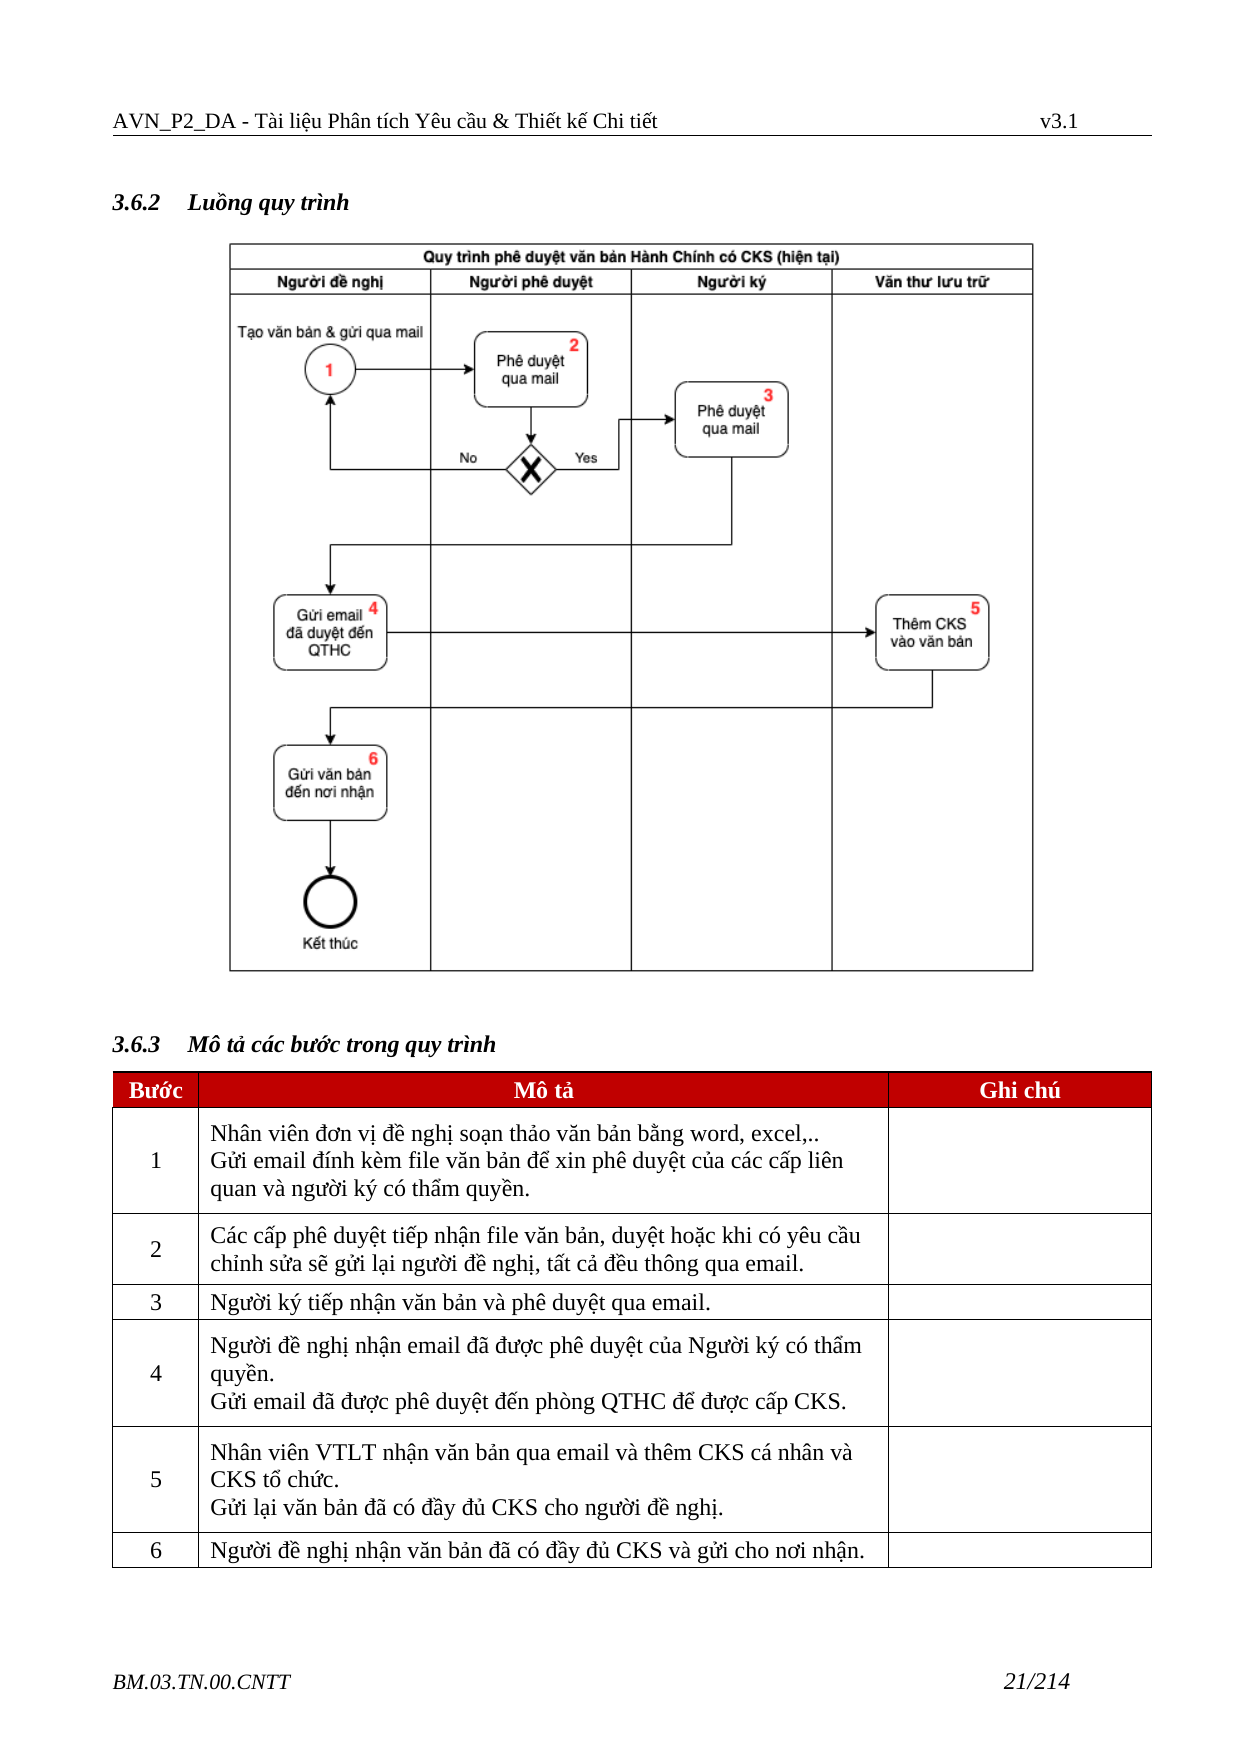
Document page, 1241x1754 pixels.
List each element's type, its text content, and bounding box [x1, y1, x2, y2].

table_cell 2 [113, 1214, 198, 1284]
subtitle Luồng quy trình [112, 187, 1152, 215]
table_cell [889, 1108, 1151, 1213]
table_cell Người đề nghị nhận văn bản đã có đầy đủ CKS và gửi cho nơi nhận. [199, 1533, 888, 1567]
table_cell Nhân viên VTLT nhận văn bản qua email và thêm CKS cá nhân và CKS tổ chức. Gửi lại văn bản đã có đầy đủ CKS cho người đề nghị. [199, 1427, 888, 1532]
table_cell 6 [113, 1533, 198, 1567]
table_cell Người đề nghị nhận email đã được phê duyệt của Người ký có thẩm quyền. Gửi email đã được phê duyệt đến phòng QTHC để được cấp CKS. [199, 1320, 888, 1426]
table_cell Người ký tiếp nhận văn bản và phê duyệt qua email. [199, 1285, 888, 1319]
table_cell [889, 1214, 1151, 1284]
table_cell [889, 1285, 1151, 1319]
table_cell 5 [113, 1427, 198, 1532]
table_cell 3 [113, 1285, 198, 1319]
table_cell 1 [113, 1108, 198, 1213]
table_cell [889, 1427, 1151, 1532]
table_cell [889, 1320, 1151, 1426]
table_header Bước [113, 1073, 198, 1107]
table_cell [889, 1533, 1151, 1567]
picture [227, 241, 1036, 974]
table_cell Các cấp phê duyệt tiếp nhận file văn bản, duyệt hoặc khi có yêu cầu chỉnh sửa sẽ gửi lại người đề nghị, tất cả đều thông qua email. [199, 1214, 888, 1284]
table_cell Nhân viên đơn vị đề nghị soạn thảo văn bản bằng word, excel,.. Gửi email đính kèm file văn bản để xin phê duyệt của các cấp liên quan và người ký có thẩm quyền. [199, 1108, 888, 1213]
table_header Mô tả [199, 1073, 888, 1107]
table_cell 4 [113, 1320, 198, 1426]
subtitle Mô tả các bước trong quy trình [112, 1030, 1152, 1058]
table_header Ghi chú [889, 1073, 1151, 1107]
